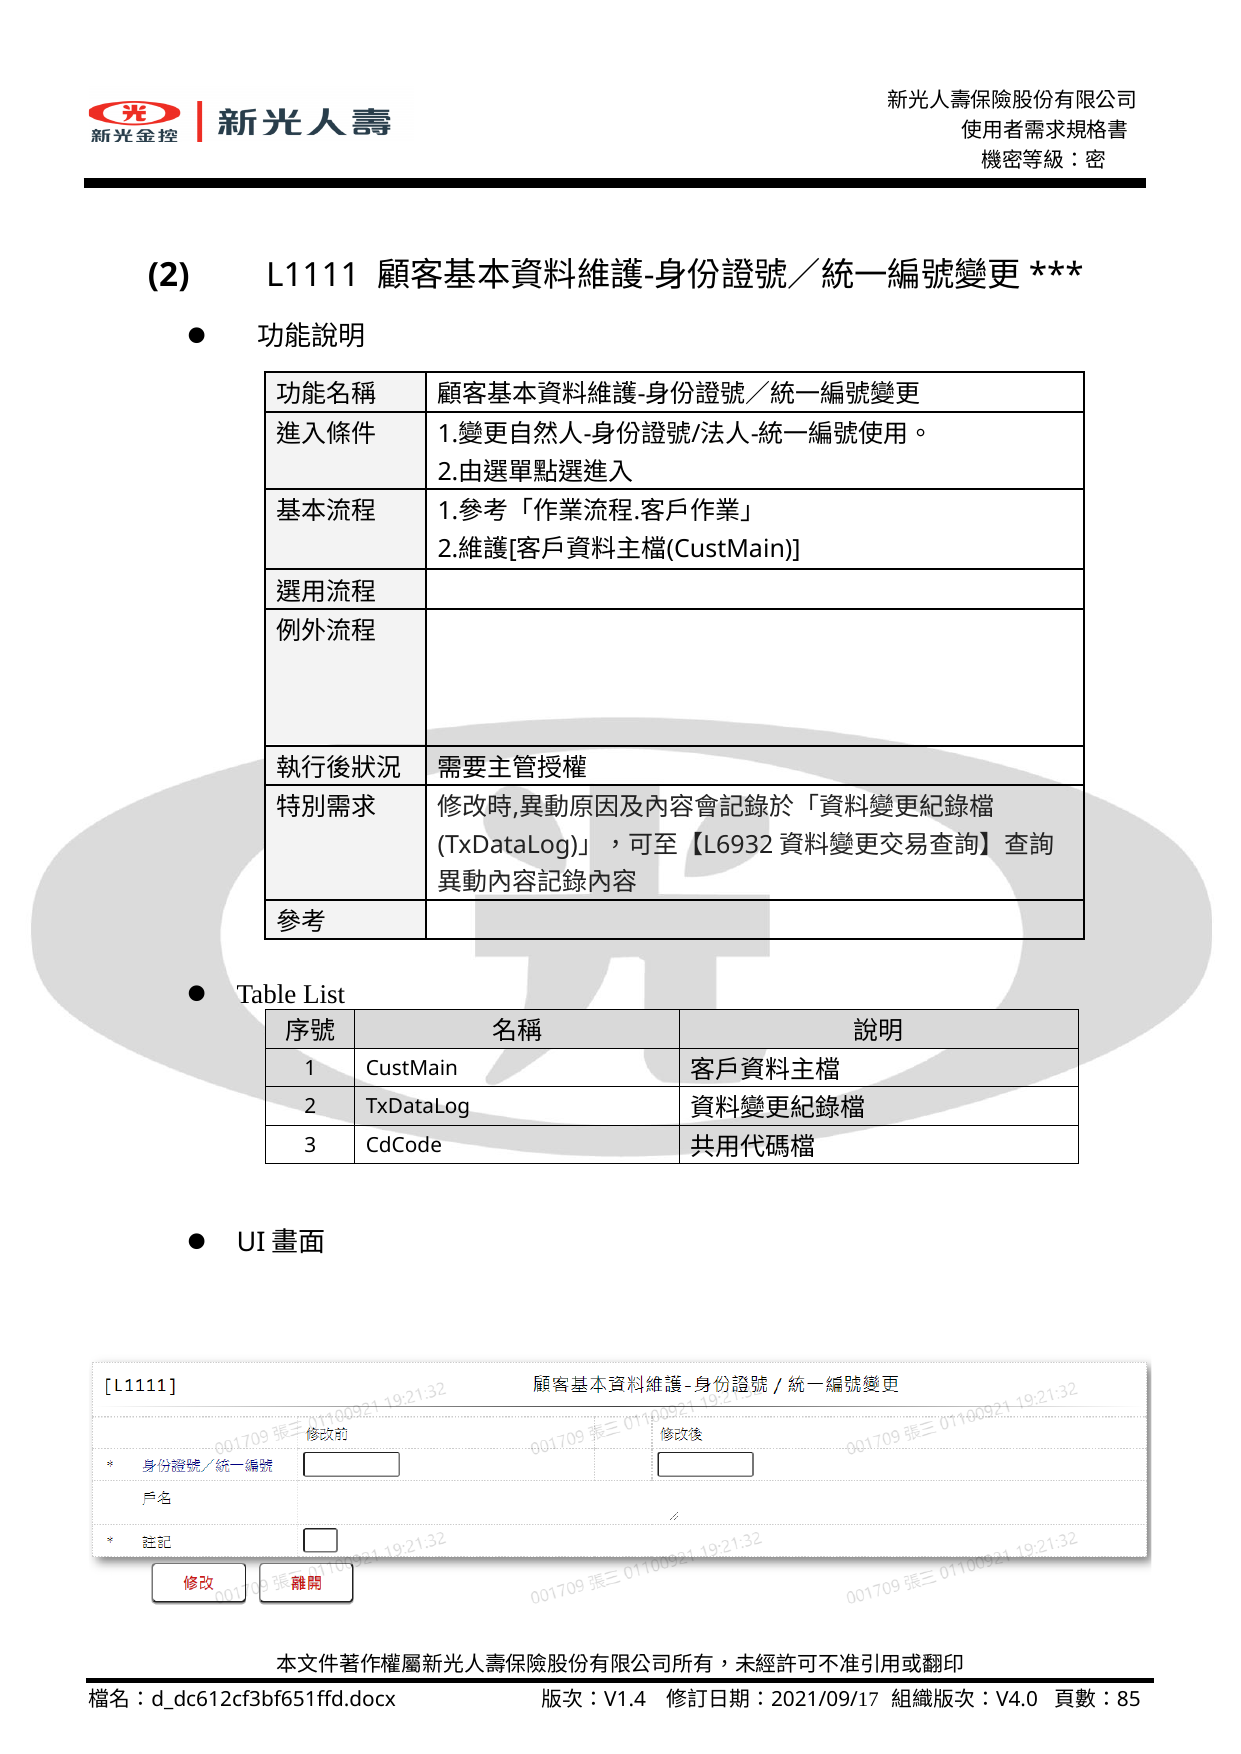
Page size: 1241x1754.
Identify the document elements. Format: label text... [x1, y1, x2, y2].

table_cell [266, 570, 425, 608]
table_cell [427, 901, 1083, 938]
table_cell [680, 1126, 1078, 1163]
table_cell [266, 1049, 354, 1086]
subtitle L1111 顧客基本資料維護-身份證號／統一編號變更 *** [148, 248, 1152, 296]
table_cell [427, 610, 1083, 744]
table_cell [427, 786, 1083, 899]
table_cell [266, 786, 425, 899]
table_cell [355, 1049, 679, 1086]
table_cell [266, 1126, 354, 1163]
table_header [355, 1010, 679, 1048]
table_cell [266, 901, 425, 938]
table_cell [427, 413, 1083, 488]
list 功能說明 [186, 296, 1152, 371]
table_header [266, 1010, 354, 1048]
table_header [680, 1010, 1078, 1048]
list Table List [186, 978, 1152, 1009]
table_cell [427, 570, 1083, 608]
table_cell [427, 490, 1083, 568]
picture [88, 1352, 1152, 1614]
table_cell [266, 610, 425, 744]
picture [88, 86, 414, 142]
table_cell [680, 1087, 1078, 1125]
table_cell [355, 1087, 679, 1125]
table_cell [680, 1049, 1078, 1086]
picture [25, 709, 1215, 1163]
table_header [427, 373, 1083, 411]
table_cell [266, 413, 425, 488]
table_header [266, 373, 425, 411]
list UI畫面 [186, 1202, 1152, 1277]
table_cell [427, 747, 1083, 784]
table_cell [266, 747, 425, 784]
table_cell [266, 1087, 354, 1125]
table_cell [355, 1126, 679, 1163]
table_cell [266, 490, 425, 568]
